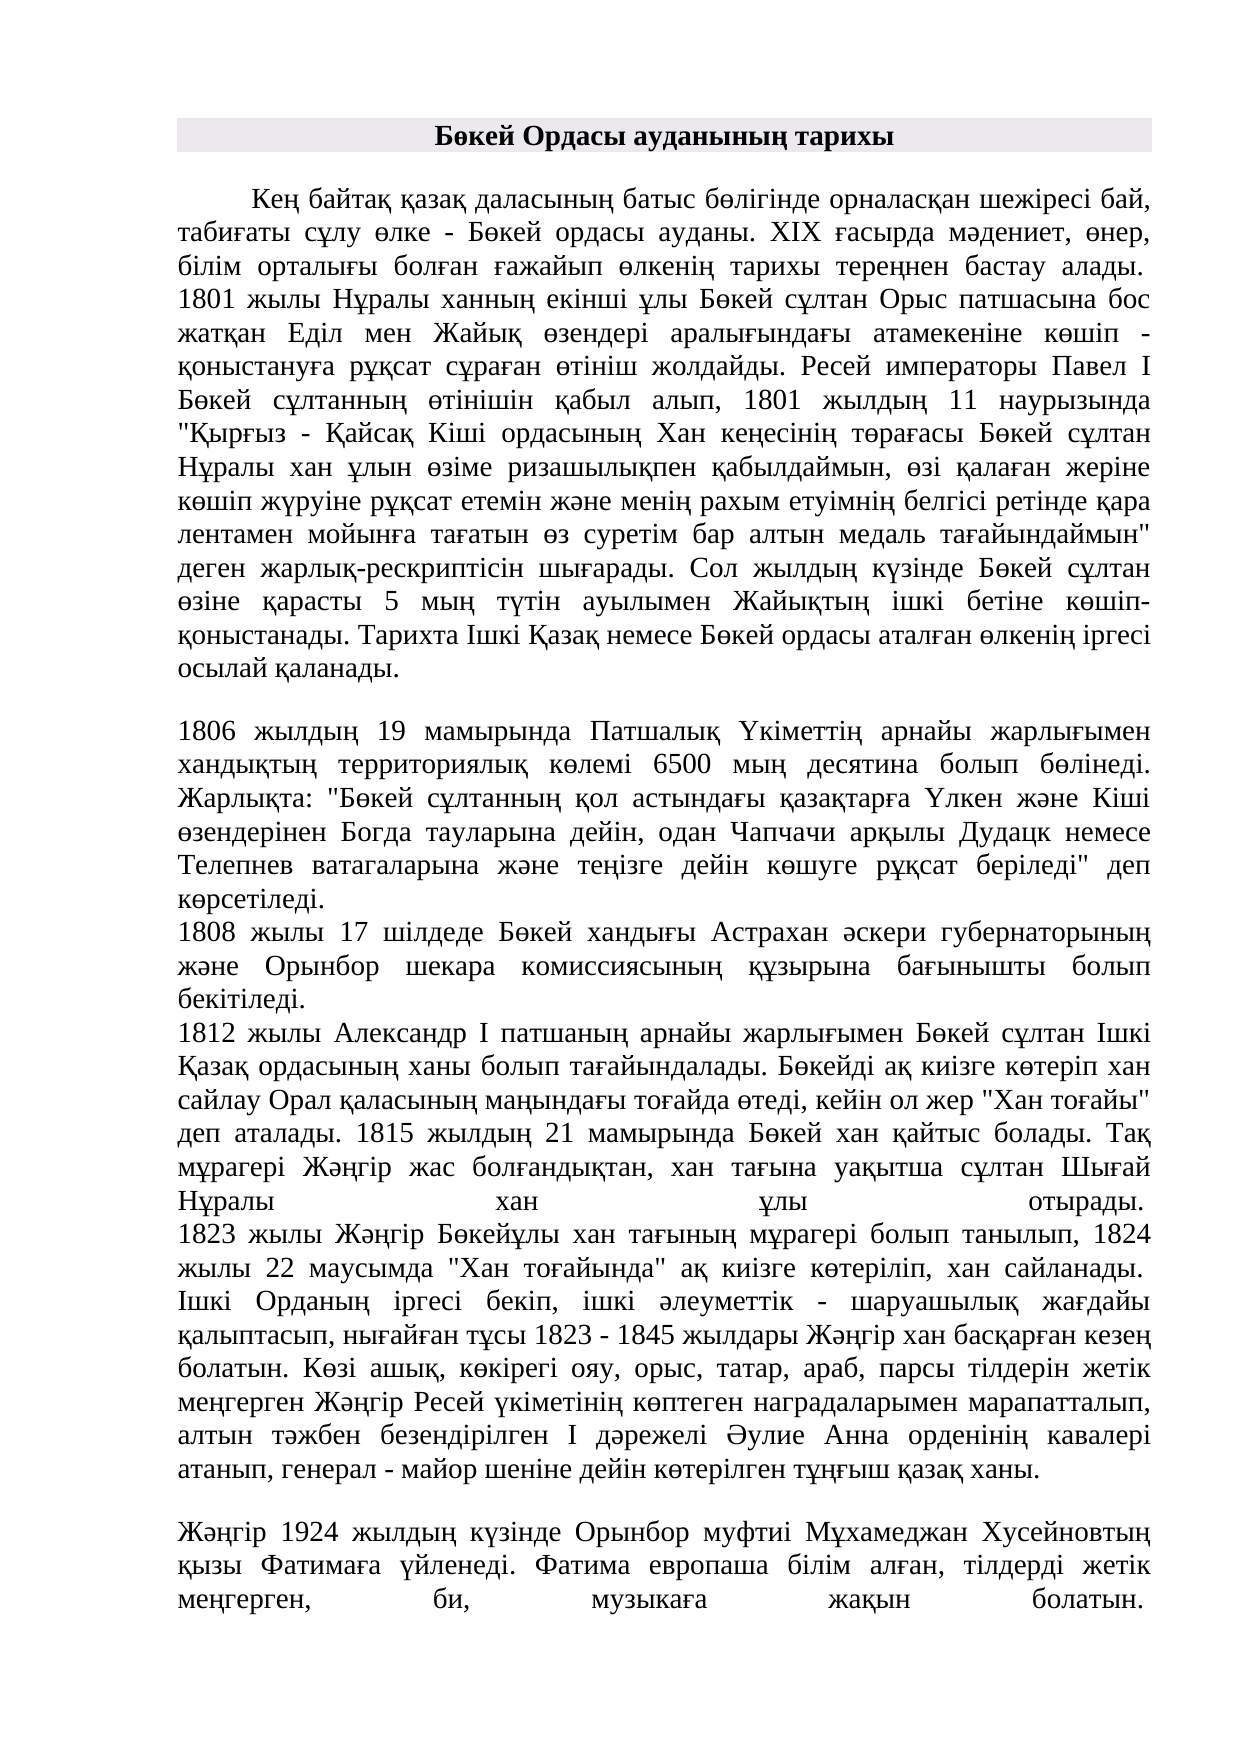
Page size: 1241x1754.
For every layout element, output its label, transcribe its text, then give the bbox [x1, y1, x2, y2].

text 1806 жылдың 19 мамырында Патшалық Үкіметтің арнайы жарлығымен хандықтың территориялық көлемі 6500 мың десятина болып бөлінеді. Жарлықта: "Бөкей сұлтанның қол астындағы қазақтарға Үлкен және Кіші өзендерінен Богда тауларына дейін, одан Чапчачи арқылы Дудацк немесе Телепнев ватагаларына және теңізге дейін көшуге рұқсат беріледі" деп көрсетіледі. 1808 жылы 17 шілдеде Бөкей хандығы Астрахан әскери губернаторының және Орынбор шекара комиссиясының құзырына бағынышты болып бекітіледі. 1812 жылы Александр I патшаның арнайы жарлығымен Бөкей сұлтан Ішкі Қазақ ордасының ханы болып тағайындалады. Бөкейді ақ киізге көтеріп хан сайлау Орал қаласының маңындағы тоғайда өтеді, кейін ол жер "Хан тоғайы" деп аталады. 1815 жылдың 21 мамырында Бөкей хан қайтыс болады. Тақ мұрагері Жәңгір жас болғандықтан, хан тағына уақытша сұлтан Шығай Нұралы хан ұлы отырады. 1823 жылы Жәңгір Бөкейұлы хан тағының мұрагері болып танылып, 1824 жылы 22 маусымда "Хан тоғайында" ақ киізге көтеріліп, хан сайланады. Ішкі Орданың іргесі бекіп, ішкі әлеуметтік - шаруашылық жағдайы қалыптасып, нығайған тұсы 1823 - 1845 жылдары Жәңгір хан басқарған кезең болатын. Көзі ашық, көкірегі ояу, орыс, татар, араб, парсы тілдерін жетік меңгерген Жәңгір Ресей үкіметінің көптеген наградаларымен марапатталып, алтын тәжбен безендірілген I дәрежелі Әулие Анна орденінің кавалері атанып, генерал - майор шеніне дейін көтерілген тұңғыш қазақ ханы. [177, 713, 1152, 1484]
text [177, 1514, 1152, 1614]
text Кең байтақ қазақ даласының батыс бөлігінде орналасқан шежіресі бай, табиғаты сұлу өлке - Бөкей ордасы ауданы. XIX ғасырда мәдениет, өнер, білім орталығы болған ғажайып өлкенің тарихы тереңнен бастау алады. 1801 жылы Нұралы ханның екінші ұлы Бөкей сұлтан Орыс патшасына бос жатқан Еділ мен Жайық өзендері аралығындағы атамекеніне көшіп - қоныстануға рұқсат сұраған өтініш жолдайды. Ресей императоры Павел I Бөкей сұлтанның өтінішін қабыл алып, 1801 жылдың 11 наурызында "Қырғыз - Қайсақ Кіші ордасының Хан кеңесінің төрағасы Бөкей сұлтан Нұралы хан ұлын өзіме ризашылықпен қабылдаймын, өзі қалаған жеріне көшіп жүруіне рұқсат етемін және менің рахым етуімнің белгісі ретінде қара лентамен мойынға тағатын өз суретім бар алтын медаль тағайындаймын" деген жарлық-рескриптісін шығарады. Сол жылдың күзінде Бөкей сұлтан өзіне қарасты 5 мың түтін ауылымен Жайықтың ішкі бетіне көшіп-қоныстанады. Тарихта Ішкі Қазақ немесе Бөкей ордасы аталған өлкенің іргесі осылай қаланады. [177, 181, 1152, 684]
text Бөкей Ордасы ауданының тарихы [177, 118, 1152, 152]
